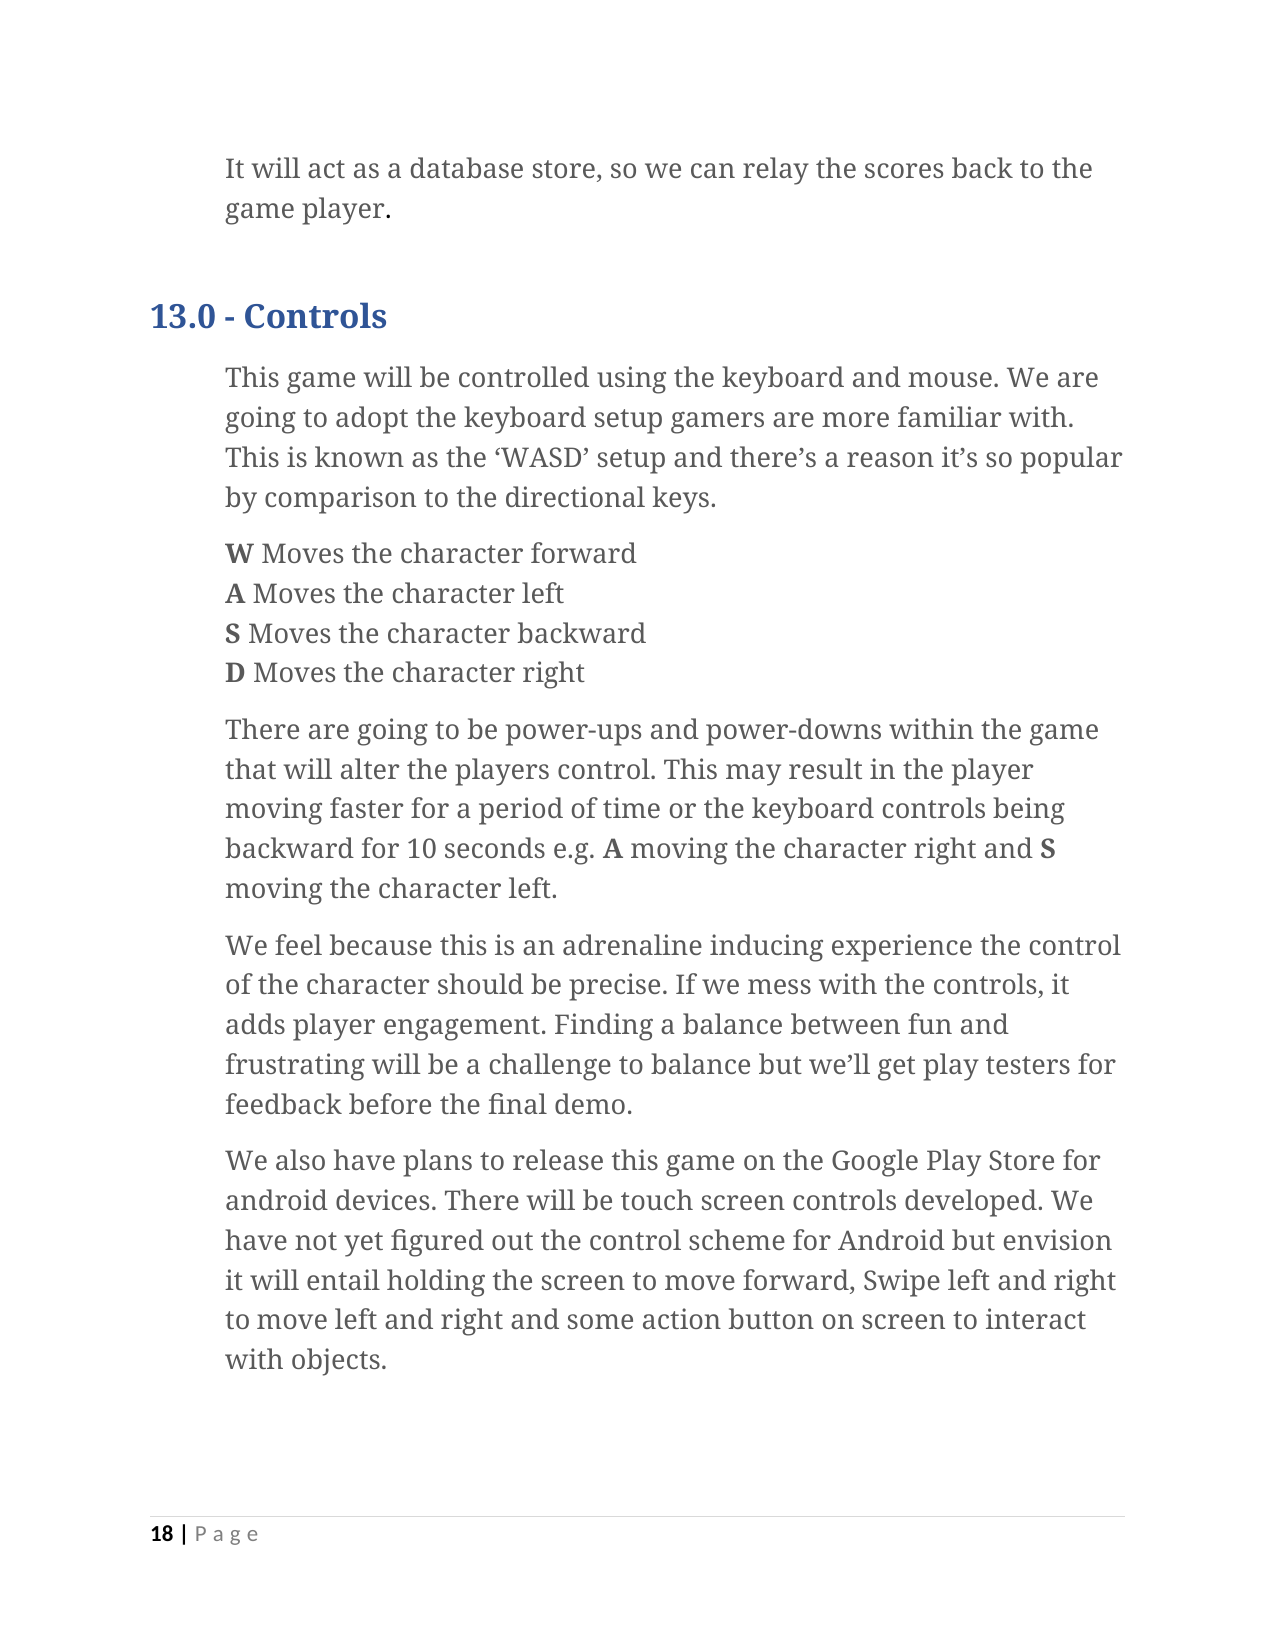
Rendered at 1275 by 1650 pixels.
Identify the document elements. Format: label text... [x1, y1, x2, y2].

text There are going to be power-ups and power-downs within the game that will alter the players control. This may result in the player moving faster for a period of time or the keyboard controls being backward for 10 seconds e.g. A moving the character right and S moving the character left. [225, 710, 1125, 906]
list This game will be controlled using the keyboard and mouse. We are going to adopt the keyboard setup gamers are more familiar with. This is known as the ‘WASD’ setup and there’s a reason it’s so popular by comparison to the directional keys. [225, 359, 1125, 515]
text We feel because this is an adrenaline inducing experience the control of the character should be precise. If we mess with the controls, it adds player engagement. Finding a balance between fun and frustrating will be a challenge to balance but we’ll get play testers for feedback before the final demo. [225, 926, 1125, 1122]
text 13.0 - Controls [150, 293, 1125, 338]
text W Moves the character forward A Moves the character left S Moves the character backward D Moves the character right [225, 534, 1125, 691]
text We also have plans to release this game on the Google Play Store for android devices. There will be touch screen controls developed. We have not yet figured out the control scheme for Android but envision it will entail holding the screen to move forward, Swipe left and right to move left and right and some action button on screen to interact with objects. [225, 1142, 1125, 1377]
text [225, 150, 1125, 227]
